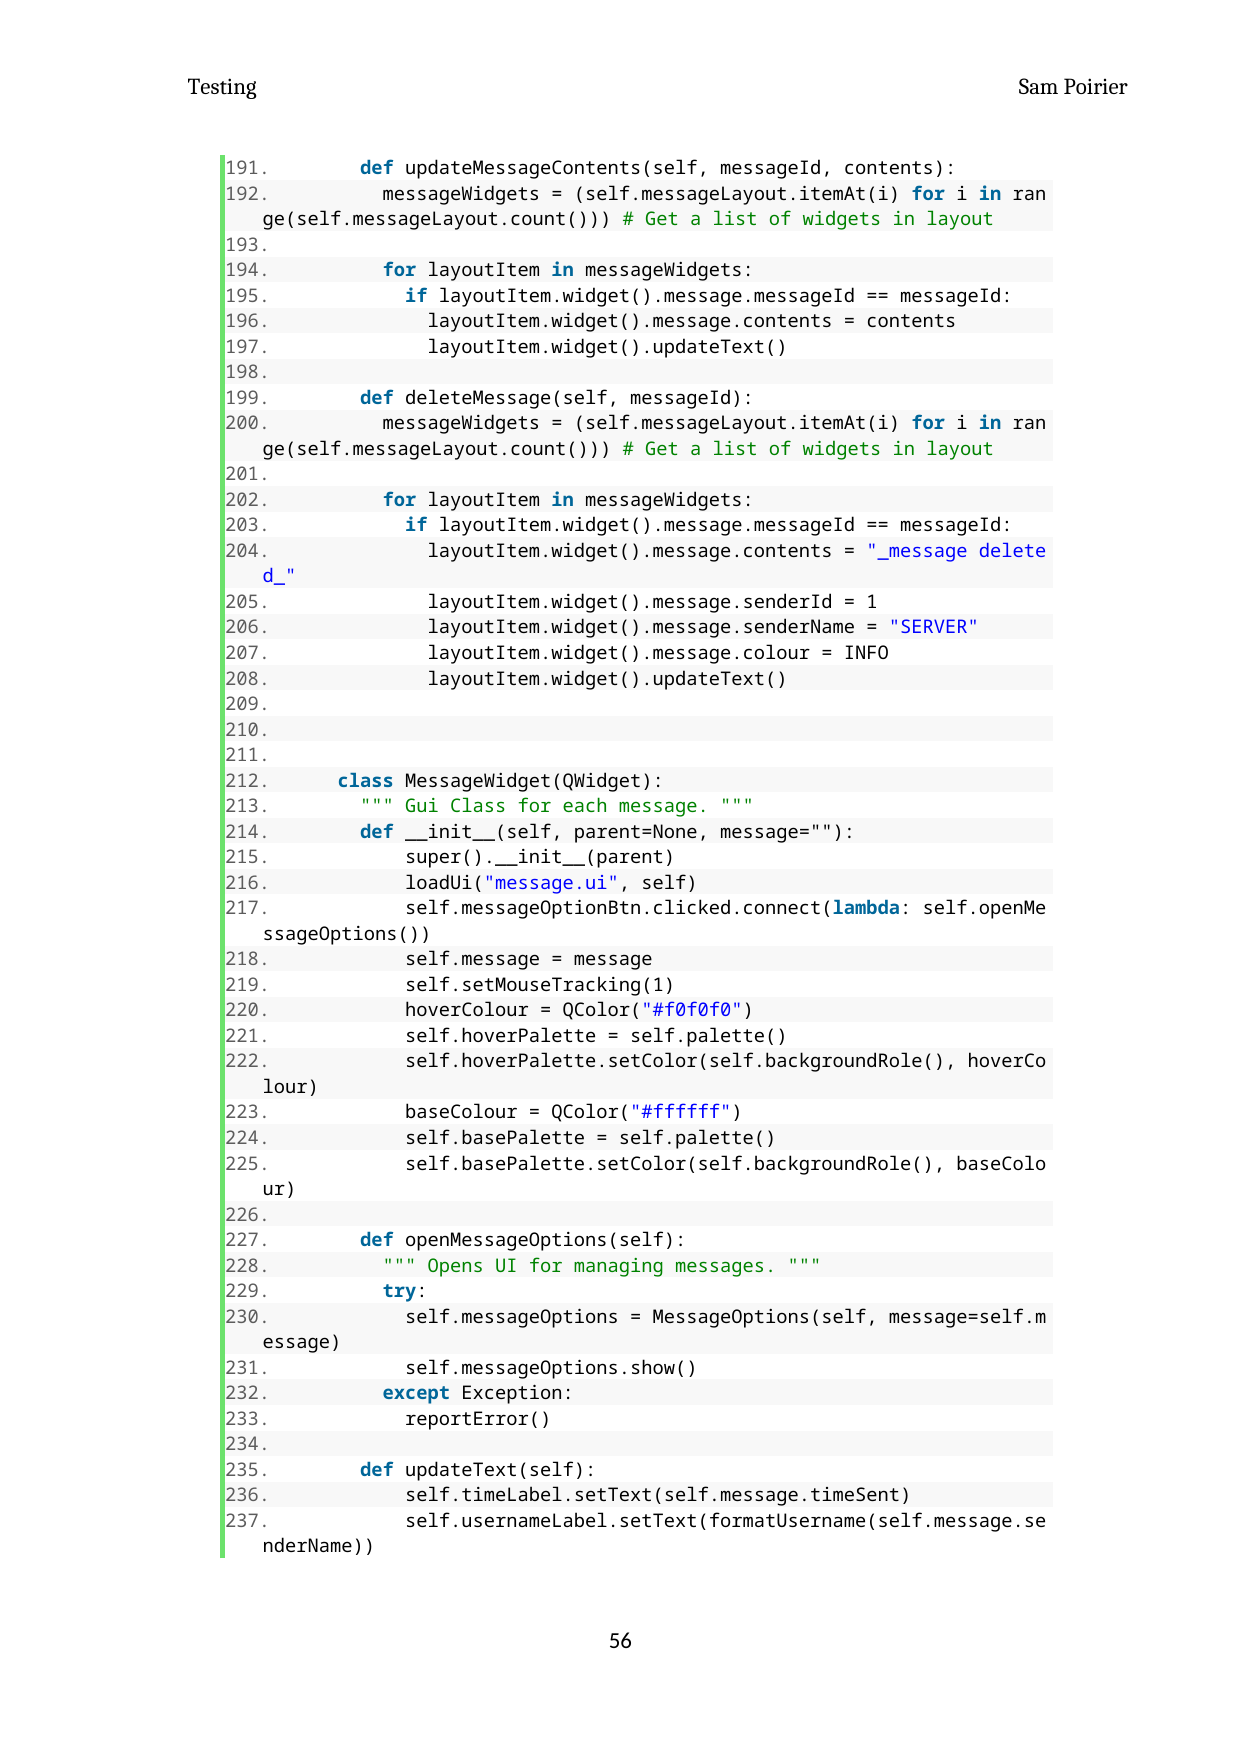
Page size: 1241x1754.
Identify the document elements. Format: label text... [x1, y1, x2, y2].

list try: [225, 1277, 1053, 1303]
list messageWidgets = (self.messageLayout.itemAt(i) for i in range(self.messageLayout.count())) # Get a list of widgets in layout [225, 410, 1053, 461]
list for layoutItem in messageWidgets: [225, 257, 1053, 282]
list self.messageOptions = MessageOptions(self, message=self.message) [225, 1303, 1053, 1354]
list layoutItem.widget().message.colour = INFO [225, 639, 1053, 665]
list class MessageWidget(QWidget): [225, 767, 1053, 792]
list baseColour = QColor("#ffffff") [225, 1099, 1053, 1124]
list for layoutItem in messageWidgets: [225, 486, 1053, 512]
list layoutItem.widget().updateText() [225, 665, 1053, 690]
list loadUi("message.ui", self) [225, 869, 1053, 894]
list self.basePalette.setColor(self.backgroundRole(), baseColour) [225, 1150, 1053, 1201]
list def __init__(self, parent=None, message=""): [225, 818, 1053, 843]
list def deleteMessage(self, messageId): [225, 384, 1053, 410]
list self.message = message [225, 946, 1053, 971]
list reportError() [225, 1405, 1053, 1431]
list """ Opens UI for managing messages. """ [225, 1252, 1053, 1277]
list self.timeLabel.setText(self.message.timeSent) [225, 1482, 1053, 1507]
list self.usernameLabel.setText(formatUsername(self.message.senderName)) [225, 1507, 1053, 1558]
list layoutItem.widget().message.contents = contents [225, 308, 1053, 333]
list self.setMouseTracking(1) [225, 971, 1053, 997]
list super().__init__(parent) [225, 843, 1053, 869]
list if layoutItem.widget().message.messageId == messageId: [225, 282, 1053, 308]
list layoutItem.widget().message.senderId = 1 [225, 588, 1053, 614]
list self.messageOptionBtn.clicked.connect(lambda: self.openMessageOptions()) [225, 894, 1053, 946]
list self.hoverPalette.setColor(self.backgroundRole(), hoverColour) [225, 1048, 1053, 1099]
list layoutItem.widget().message.senderName = "SERVER" [225, 614, 1053, 639]
list if layoutItem.widget().message.messageId == messageId: [225, 512, 1053, 537]
list self.hoverPalette = self.palette() [225, 1022, 1053, 1048]
list """ Gui Class for each message. """ [225, 792, 1053, 818]
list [225, 180, 1053, 231]
list def updateMessageContents(self, messageId, contents): [220, 154, 1053, 180]
list hoverColour = QColor("#f0f0f0") [225, 997, 1053, 1022]
list def openMessageOptions(self): [225, 1226, 1053, 1252]
list layoutItem.widget().message.contents = "_message deleted_" [225, 537, 1053, 588]
list except Exception: [225, 1379, 1053, 1405]
list def updateText(self): [225, 1456, 1053, 1482]
list self.messageOptions.show() [225, 1354, 1053, 1379]
list self.basePalette = self.palette() [225, 1124, 1053, 1150]
list layoutItem.widget().updateText() [225, 333, 1053, 359]
